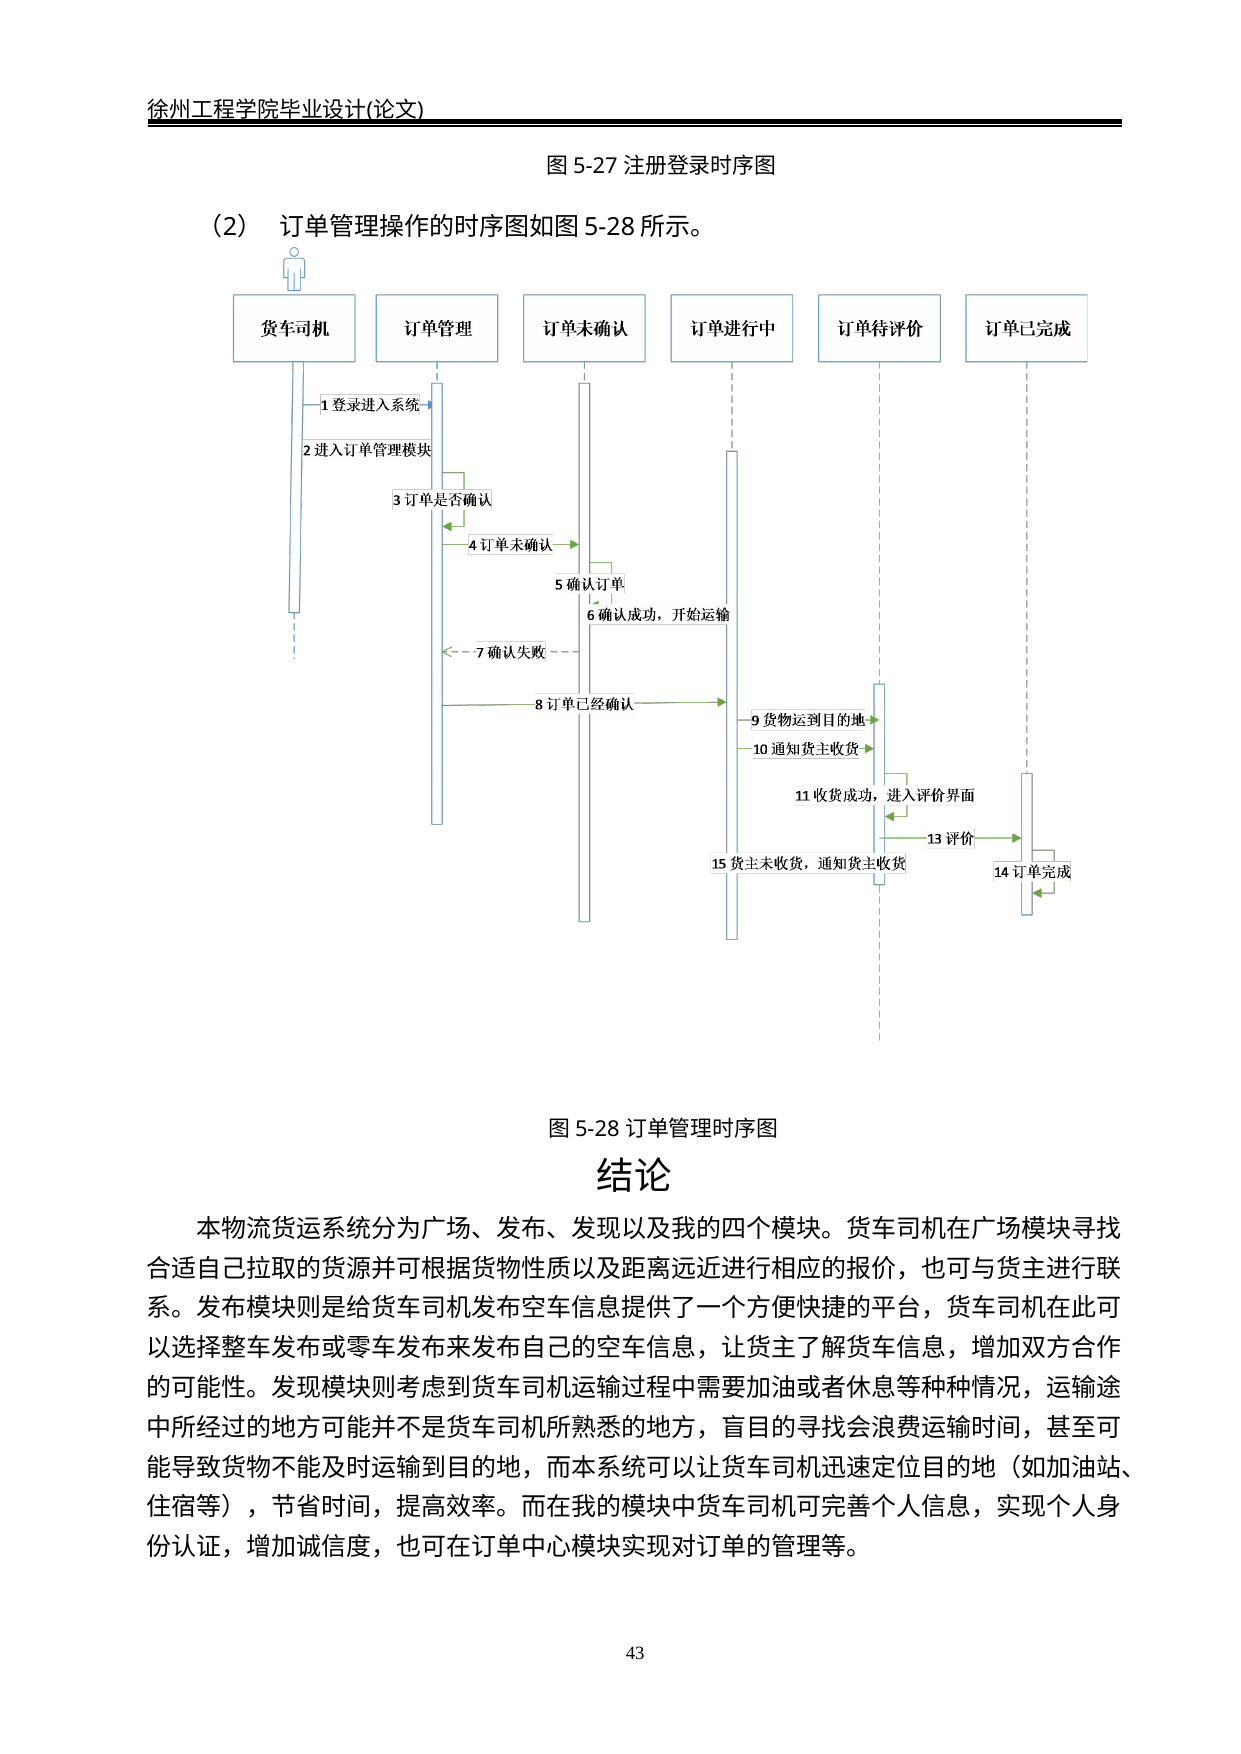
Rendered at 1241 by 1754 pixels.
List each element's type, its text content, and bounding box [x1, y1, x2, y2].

subtitle 结论 [148, 1146, 1120, 1200]
text 图5-27 注册登录时序图 [187, 148, 1135, 179]
picture [232, 246, 1088, 1077]
text 图5-28 订单管理时序图 [148, 1111, 778, 1143]
list 订单管理操作的时序图如图5-28所示。 [198, 206, 1135, 243]
text 本物流货运系统分为广场、发布、发现以及我的四个模块。货车司机在广场模块寻找合适自己拉取的货源并可根据货物性质以及距离远近进行相应的报价，也可与货主进行联系。发布模块则是给货车司机发布空车信息提供了一个方便快捷的平台，货车司机在此可以选择整车发布或零车发布来发布自己的空车信息，让货主了解货车信息，增加双方合作的可能性。发现模块则考虑到货车司机运输过程中需要加油或者休息等种种情况，运输途中所经过的地方可能并不是货车司机所熟悉的地方，盲目的寻找会浪费运输时间，甚至可能导致货物不能及时运输到目的地，而本系统可以让货车司机迅速定位目的地（如加油站、住宿等），节省时间，提高效率。而在我的模块中货车司机可完善个人信息，实现个人身份认证，增加诚信度，也可在订单中心模块实现对订单的管理等。 [146, 1208, 1135, 1563]
